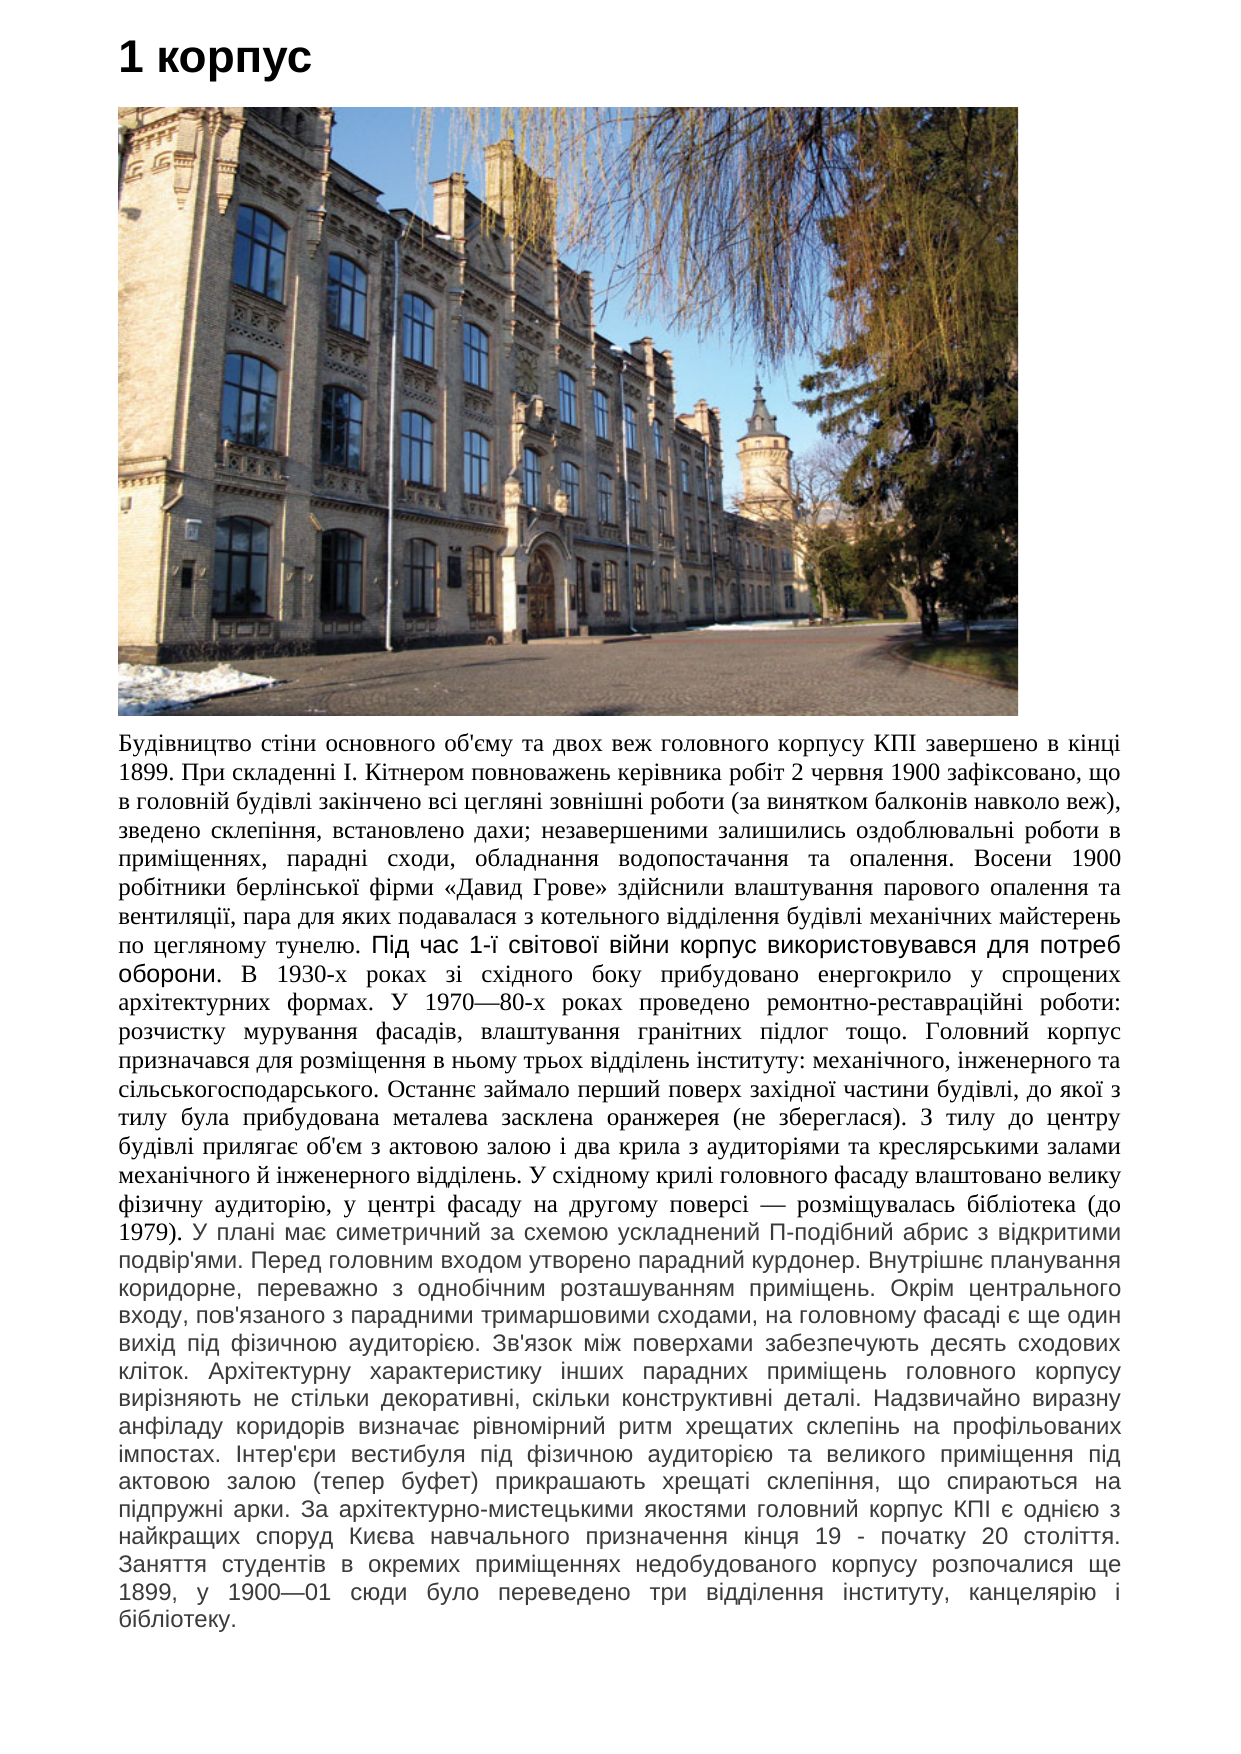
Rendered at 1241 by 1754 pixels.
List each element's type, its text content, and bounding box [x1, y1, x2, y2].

text Будівництво стіни основного об'єму та двох веж головного корпусу КПІ завершено в кінці 1899. При складенні І. Кітнером повноважень керівника робіт 2 червня 1900 зафіксовано, що в головній будівлі закінчено всі цегляні зовнішні роботи (за винятком балконів навколо веж), зведено склепіння, встановлено дахи; незавершеними залишились оздоблювальні роботи в приміщеннях, парадні сходи, обладнання водопостачання та опалення. Восени 1900 робітники берлінської фірми «Давид Грове» здійснили влаштування парового опалення та вентиляції, пара для яких подавалася з котельного відділення будівлі механічних майстерень по цегляному тунелю. Під час 1-ї світової війни корпус використовувався для потреб оборони. В 1930-х роках зі східного боку прибудовано енергокрило у спрощених архітектурних формах. У 1970—80-х роках проведено ремонтно-реставраційні роботи: розчистку мурування фасадів, влаштування гранітних підлог тощо. Головний корпус призначався для розміщення в ньому трьох відділень інституту: механічного, інженерного та сільськогосподарського. Останнє займало перший поверх західної частини будівлі, до якої з тилу була прибудована металева засклена оранжерея (не збереглася). З тилу до центру будівлі прилягає об'єм з актовою залою і два крила з аудиторіями та креслярськими залами механічного й інженерного відділень. У східному крилі головного фасаду влаштовано велику фізичну аудиторію, у центрі фасаду на другому поверсі — розміщувалась бібліотека (до 1979). У плані має симетричний за схемою ускладнений П-подібний абрис з відкритими подвір'ями. Перед головним входом утворено парадний курдонер. Внутрішнє планування коридорне, переважно з однобічним розташуванням приміщень. Окрім центрального входу, пов'язаного з парадними тримаршовими сходами, на головному фасаді є ще один вихід під фізичною аудиторією. Зв'язок між поверхами забезпечують десять сходових кліток. Архітектурну характеристику інших парадних приміщень головного корпусу вирізняють не стільки декоративні, скільки конструктивні деталі. Надзвичайно виразну анфіладу коридорів визначає рівномірний ритм хрещатих склепінь на профільованих імпостах. Інтер'єри вестибуля під фізичною аудиторією та великого приміщення під актовою залою (тепер буфет) прикрашають хрещаті склепіння, що спираються на підпружні арки. За архітектурно-мистецькими якостями головний корпус КПІ є однією з найкращих споруд Києва навчального призначення кінця 19 - початку 20 століття. Заняття студентів в окремих приміщеннях недобудованого корпусу розпочалися ще 1899, у 1900—01 сюди було переведено три відділення інституту, канцелярію і бібліотеку. [118, 1357, 1122, 1633]
subtitle 1 корпус [118, 29, 1122, 82]
picture [118, 107, 1019, 716]
text Будівництво стіни основного об'єму та двох веж головного корпусу КПІ завершено в кінці 1899. При складенні І. Кітнером повноважень керівника робіт 2 червня 1900 зафіксовано, що в головній будівлі закінчено всі цегляні зовнішні роботи (за винятком балконів навколо веж), зведено склепіння, встановлено дахи; незавершеними залишились оздоблювальні роботи в приміщеннях, парадні сходи, обладнання водопостачання та опалення. Восени 1900 робітники берлінської фірми «Давид Грове» здійснили влаштування парового опалення та вентиляції, пара для яких подавалася з котельного відділення будівлі механічних майстерень по цегляному тунелю. Під час 1-ї світової війни корпус використовувався для потреб оборони. В 1930-х роках зі східного боку прибудовано енергокрило у спрощених архітектурних формах. У 1970—80-х роках проведено ремонтно-реставраційні роботи: розчистку мурування фасадів, влаштування гранітних підлог тощо. Головний корпус призначався для розміщення в ньому трьох відділень інституту: механічного, інженерного та сільськогосподарського. Останнє займало перший поверх західної частини будівлі, до якої з тилу була прибудована металева засклена оранжерея (не збереглася). З тилу до центру будівлі прилягає об'єм з актовою залою і два крила з аудиторіями та креслярськими залами механічного й інженерного відділень. У східному крилі головного фасаду влаштовано велику фізичну аудиторію, у центрі фасаду на другому поверсі — розміщувалась бібліотека (до 1979). У плані має симетричний за схемою ускладнений П-подібний абрис з відкритими подвір'ями. Перед головним входом утворено парадний курдонер. Внутрішнє планування коридорне, переважно з однобічним розташуванням приміщень. Окрім центрального входу, пов'язаного з парадними тримаршовими сходами, на головному фасаді є ще один вихід під фізичною аудиторією. Зв'язок між поверхами забезпечують десять сходових кліток. Архітектурну характеристику інших парадних приміщень головного корпусу вирізняють не стільки декоративні, скільки конструктивні деталі. Надзвичайно виразну анфіладу коридорів визначає рівномірний ритм хрещатих склепінь на профільованих імпостах. Інтер'єри вестибуля під фізичною аудиторією та великого приміщення під актовою залою (тепер буфет) прикрашають хрещаті склепіння, що спираються на підпружні арки. За архітектурно-мистецькими якостями головний корпус КПІ є однією з найкращих споруд Києва навчального призначення кінця 19 - початку 20 століття. Заняття студентів в окремих приміщеннях недобудованого корпусу розпочалися ще 1899, у 1900—01 сюди було переведено три відділення інституту, канцелярію і бібліотеку. [118, 728, 1122, 1246]
